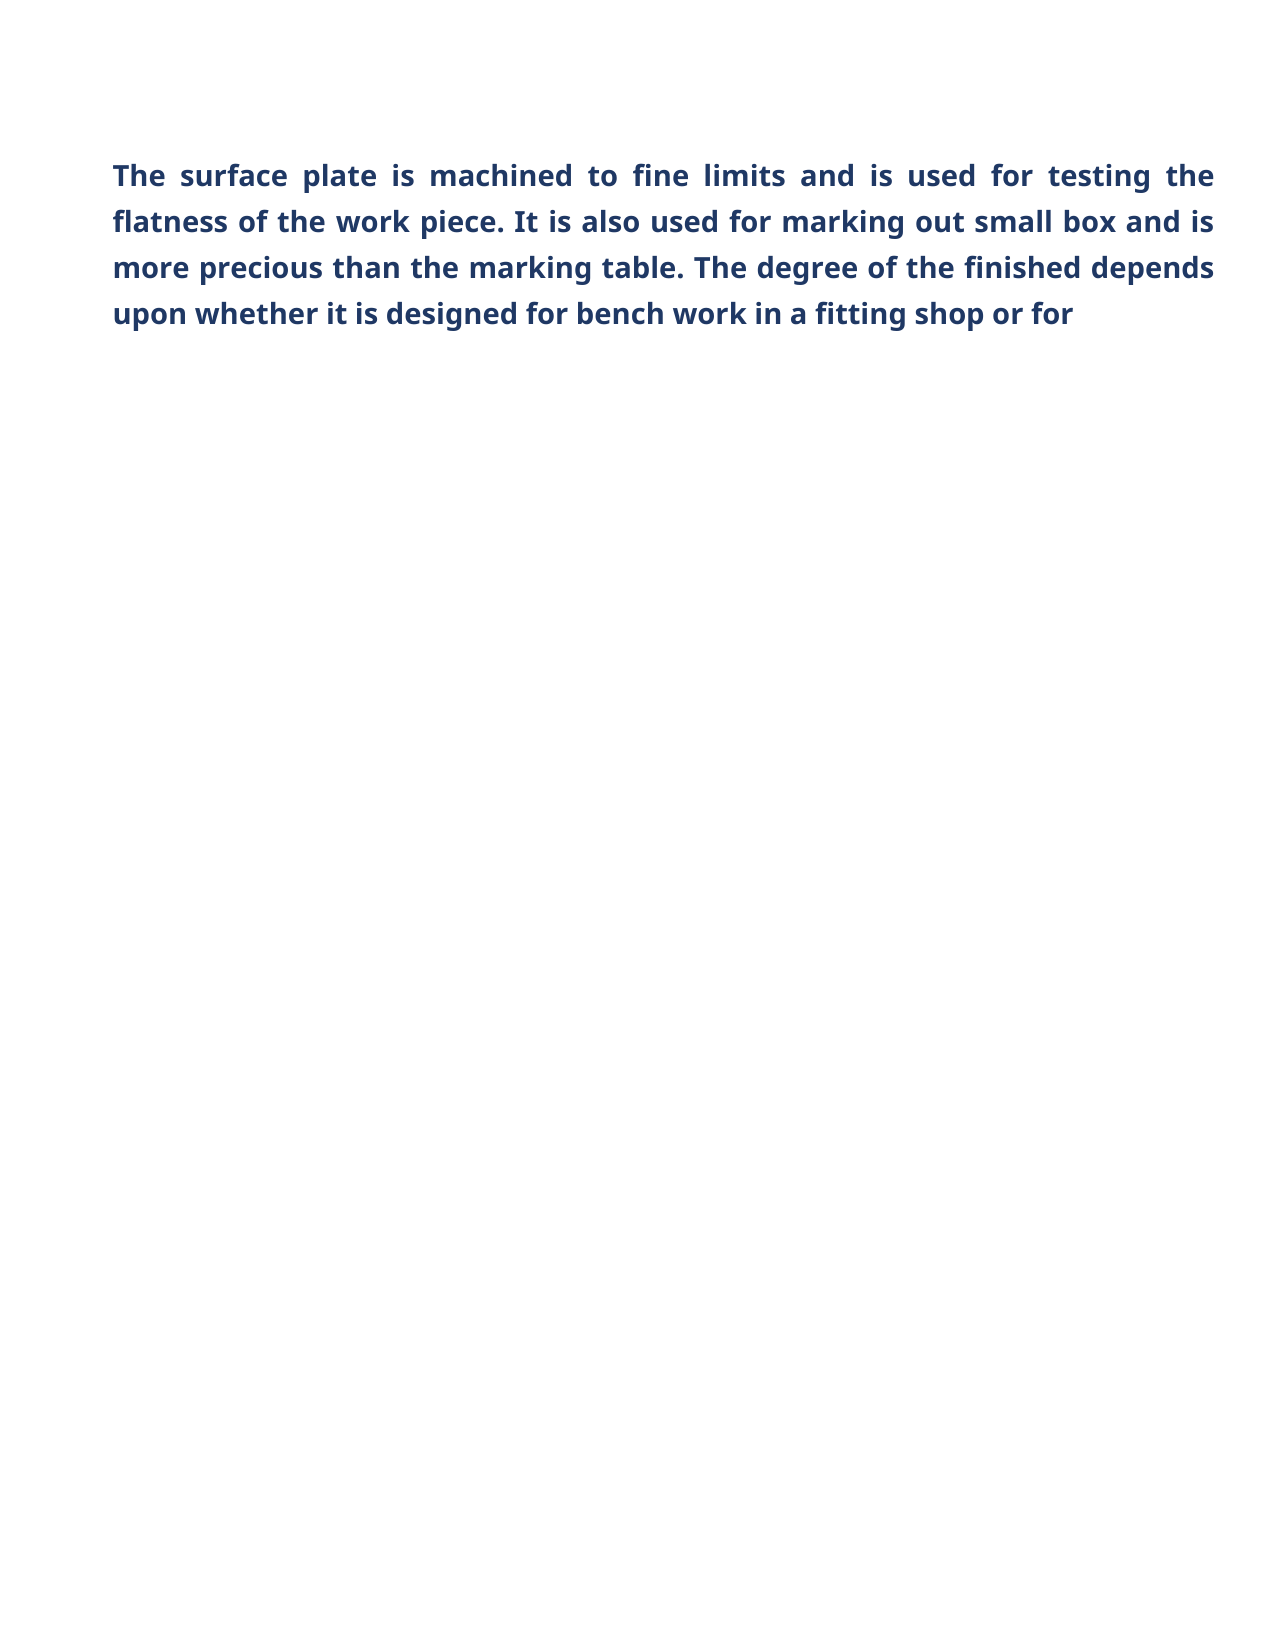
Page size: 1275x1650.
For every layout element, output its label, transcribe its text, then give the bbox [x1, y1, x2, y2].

text The surface plate is machined to fine limits and is used for testing the flatness of the work piece. It is also used for marking out small box and is more precious than the marking table. The degree of the finished depends upon whether it is designed for bench work in a fitting shop or for [112, 150, 1216, 333]
